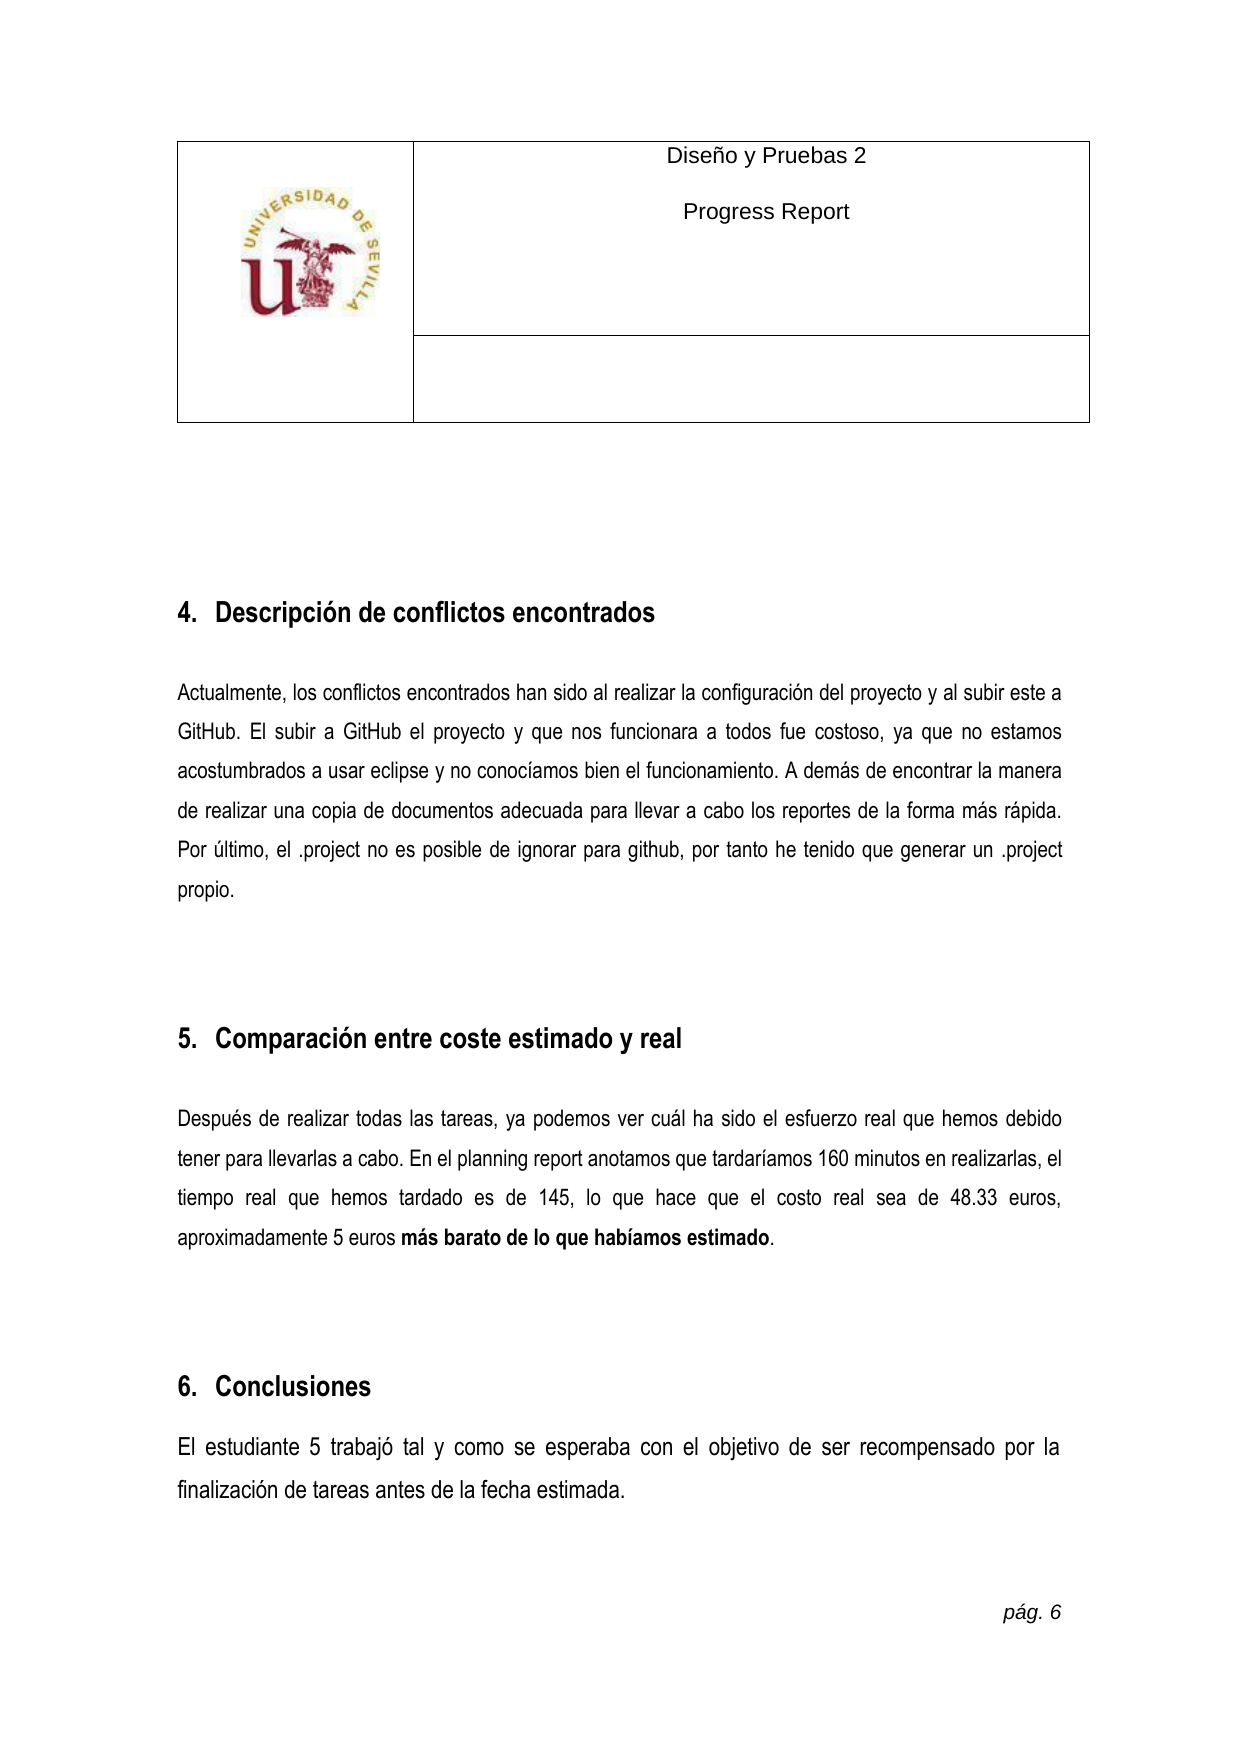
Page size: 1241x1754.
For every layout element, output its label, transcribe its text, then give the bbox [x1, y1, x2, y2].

subtitle Conclusiones [177, 1369, 1063, 1402]
list Comparación entre coste estimado y real [177, 1022, 1063, 1055]
text Después de realizar todas las tareas, ya podemos ver cuál ha sido el esfuerzo real que hemos debido tener para llevarlas a cabo. En el planning report anotamos que tardaríamos 160 minutos en realizarlas, el tiempo real que hemos tardado es de 145, lo que hace que el costo real sea de 48.33 euros, aproximadamente 5 euros más barato de lo que habíamos estimado. [177, 1105, 1063, 1250]
text Actualmente, los conflictos encontrados han sido al realizar la configuración del proyecto y al subir este a GitHub. El subir a GitHub el proyecto y que nos funcionara a todos fue costoso, ya que no estamos acostumbrados a usar eclipse y no conocíamos bien el funcionamiento. A demás de encontrar la manera de realizar una copia de documentos adecuada para llevar a cabo los reportes de la forma más rápida. Por último, el .project no es posible de ignorar para github, por tanto he tenido que generar un .project propio. [177, 678, 1063, 902]
picture [240, 187, 381, 317]
text El estudiante 5 trabajó tal y como se esperaba con el objetivo de ser recompensado por la finalización de tareas antes de la fecha estimada. [177, 1432, 1063, 1503]
list Descripción de conflictos encontrados [177, 595, 1063, 628]
